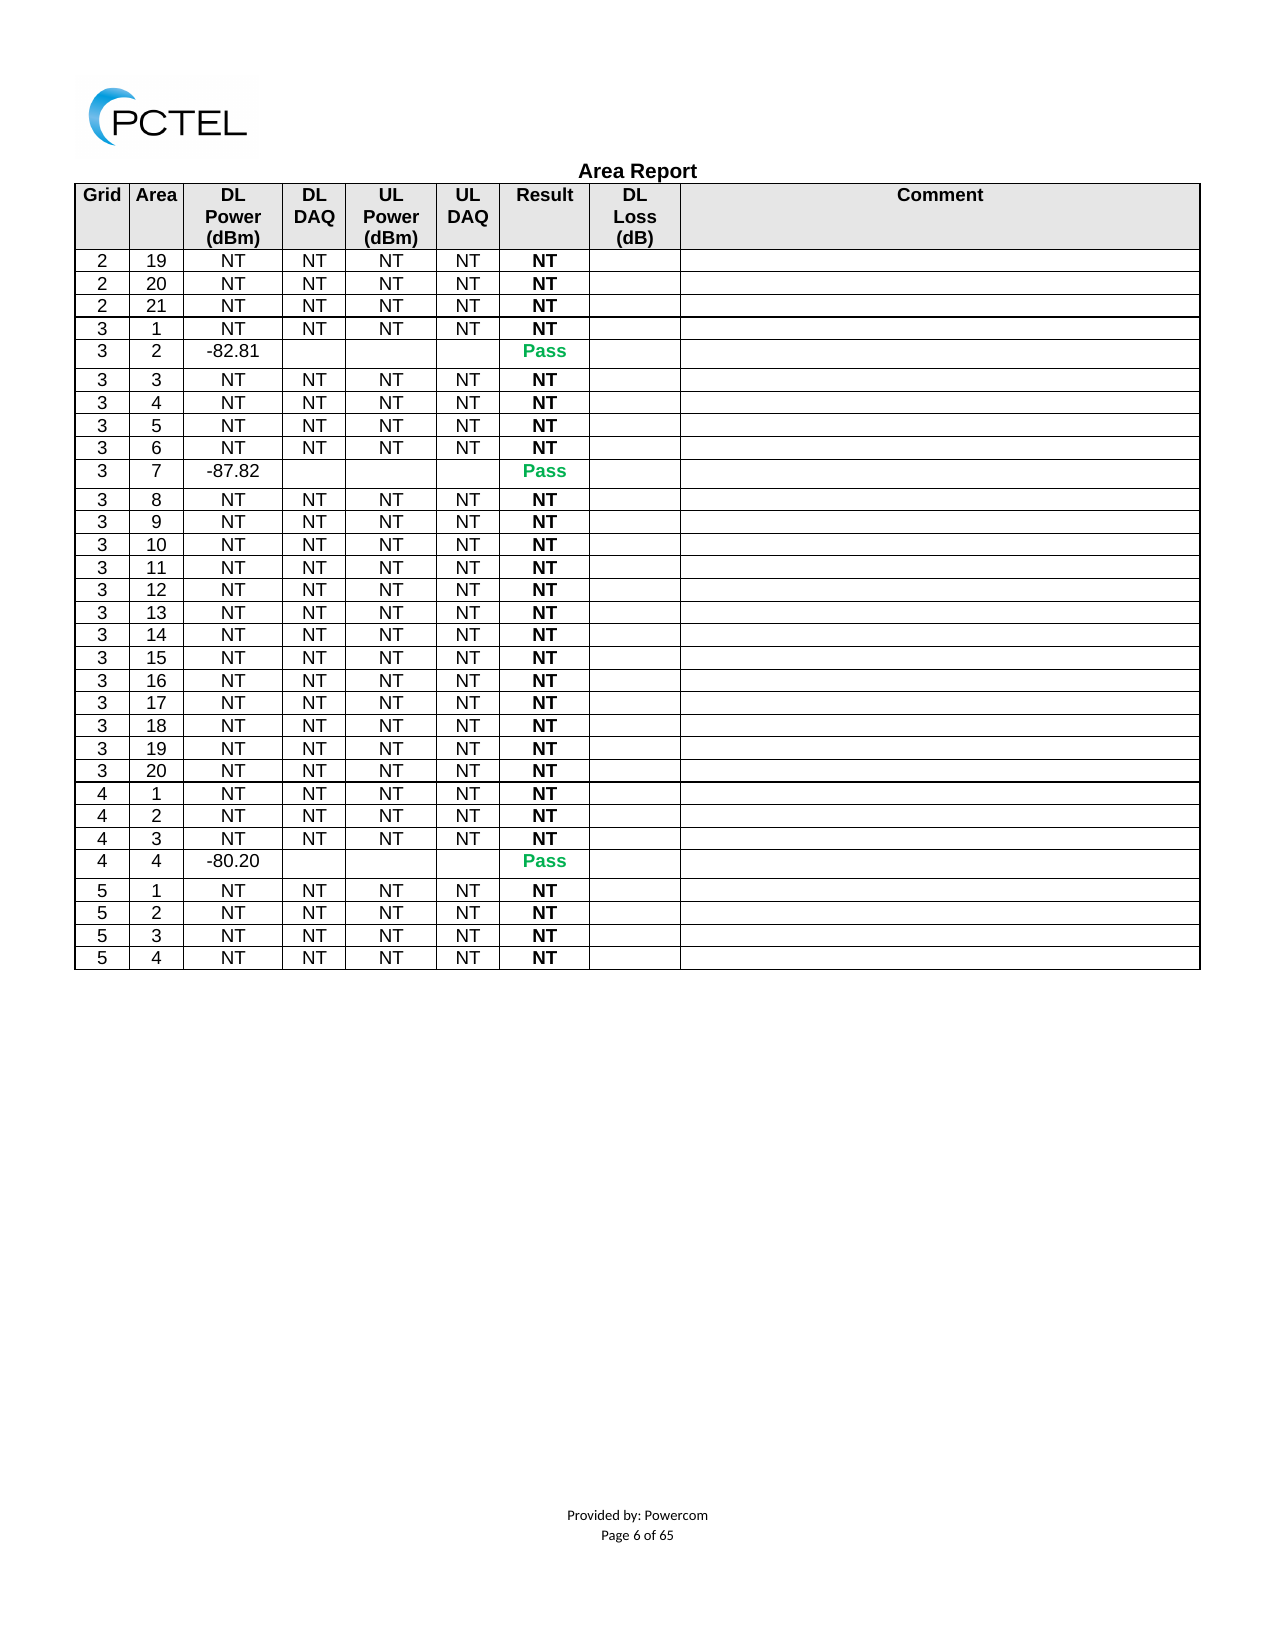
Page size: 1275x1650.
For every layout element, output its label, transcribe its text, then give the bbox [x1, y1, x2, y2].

table_cell [590, 272, 680, 294]
table_cell 1 [130, 783, 183, 804]
table_cell 5 [130, 414, 183, 436]
table_cell 19 [130, 250, 183, 271]
table_cell NT [346, 783, 436, 804]
table_cell NT [184, 602, 282, 623]
table_cell [590, 511, 680, 533]
table_cell 20 [130, 760, 183, 781]
table_cell 3 [76, 534, 129, 555]
table_cell NT [283, 670, 345, 691]
table_cell NT [346, 947, 436, 969]
table_cell [681, 556, 1199, 578]
table_cell [681, 250, 1199, 271]
table_cell 16 [130, 670, 183, 691]
table_cell NT [437, 783, 499, 804]
table_cell UL DAQ [437, 184, 499, 249]
table_cell NT [346, 556, 436, 578]
table_cell NT [346, 879, 436, 901]
table_cell NT [346, 828, 436, 849]
table_cell UL Power (dBm) [346, 184, 436, 249]
table_cell NT [346, 670, 436, 691]
table_cell [590, 369, 680, 391]
table_cell 4 [76, 805, 129, 827]
table_cell NT [500, 692, 589, 714]
table_cell 20 [130, 272, 183, 294]
table_cell NT [500, 947, 589, 969]
table_cell NT [500, 579, 589, 601]
table_cell 13 [130, 602, 183, 623]
table_cell 3 [76, 460, 129, 488]
table_cell NT [184, 534, 282, 555]
table_cell [681, 579, 1199, 601]
table_cell 18 [130, 715, 183, 736]
table_cell NT [283, 760, 345, 781]
table_cell NT [500, 414, 589, 436]
table_cell NT [184, 250, 282, 271]
table_cell NT [346, 392, 436, 413]
table_cell NT [500, 272, 589, 294]
table_cell NT [346, 579, 436, 601]
table_cell NT [184, 579, 282, 601]
table_cell 5 [76, 925, 129, 946]
table_cell [590, 879, 680, 901]
table_cell 3 [76, 737, 129, 759]
table_cell NT [437, 805, 499, 827]
table_cell [590, 489, 680, 510]
picture [75, 75, 260, 159]
table_cell 4 [130, 850, 183, 878]
table_cell [590, 947, 680, 969]
table_cell NT [184, 624, 282, 646]
table_cell [590, 737, 680, 759]
table_cell NT [283, 511, 345, 533]
table_cell NT [283, 579, 345, 601]
table_cell NT [283, 272, 345, 294]
table_cell [590, 760, 680, 781]
table_cell NT [500, 760, 589, 781]
table_cell NT [437, 692, 499, 714]
table_cell [681, 805, 1199, 827]
table_cell NT [500, 602, 589, 623]
table_cell NT [283, 828, 345, 849]
table_cell NT [184, 414, 282, 436]
table_cell 3 [76, 602, 129, 623]
table_cell NT [437, 715, 499, 736]
table_cell NT [500, 925, 589, 946]
table_cell 12 [130, 579, 183, 601]
table_cell [437, 850, 499, 878]
table_cell [590, 414, 680, 436]
table_cell NT [500, 392, 589, 413]
table_cell 3 [76, 670, 129, 691]
table_cell 9 [130, 511, 183, 533]
table_cell NT [184, 879, 282, 901]
table_cell 14 [130, 624, 183, 646]
table_cell NT [283, 602, 345, 623]
table_cell NT [184, 737, 282, 759]
table_cell NT [500, 879, 589, 901]
table_header Area Report [75, 159, 1200, 183]
table_cell [590, 579, 680, 601]
table_cell NT [500, 670, 589, 691]
table_cell 1 [130, 318, 183, 339]
table_cell 3 [76, 692, 129, 714]
table_cell NT [184, 947, 282, 969]
table_cell NT [184, 556, 282, 578]
table_cell [590, 250, 680, 271]
table_cell [590, 902, 680, 923]
table_cell NT [346, 369, 436, 391]
table_cell [681, 947, 1199, 969]
table_cell NT [437, 556, 499, 578]
table_cell 2 [130, 340, 183, 368]
table_cell NT [437, 902, 499, 923]
table_cell [590, 850, 680, 878]
table_cell NT [437, 272, 499, 294]
table_cell -87.82 [184, 460, 282, 488]
table_cell NT [283, 318, 345, 339]
table_cell NT [346, 602, 436, 623]
table_cell 3 [76, 715, 129, 736]
table_cell [346, 340, 436, 368]
table_cell [681, 489, 1199, 510]
table_cell NT [500, 369, 589, 391]
table_cell [681, 925, 1199, 946]
table_cell NT [283, 437, 345, 458]
table_cell NT [437, 828, 499, 849]
table_cell NT [283, 715, 345, 736]
table_cell NT [500, 511, 589, 533]
table_cell -82.81 [184, 340, 282, 368]
table_cell 3 [76, 414, 129, 436]
table_cell NT [437, 670, 499, 691]
table_cell NT [346, 437, 436, 458]
table_cell NT [437, 414, 499, 436]
table_cell NT [437, 534, 499, 555]
table_cell NT [184, 489, 282, 510]
table_cell NT [346, 737, 436, 759]
table_cell NT [500, 715, 589, 736]
table_cell NT [437, 760, 499, 781]
table_cell NT [184, 902, 282, 923]
table_cell NT [283, 647, 345, 668]
table_cell Grid [76, 184, 129, 249]
table_cell Pass [500, 850, 589, 878]
table_cell NT [184, 647, 282, 668]
table_cell NT [346, 295, 436, 316]
table_cell 17 [130, 692, 183, 714]
table_cell NT [437, 737, 499, 759]
table_cell [681, 670, 1199, 691]
table_cell 4 [76, 828, 129, 849]
table_cell NT [437, 392, 499, 413]
table_cell [681, 392, 1199, 413]
table_cell 4 [130, 392, 183, 413]
table_cell 4 [76, 850, 129, 878]
table_cell [681, 369, 1199, 391]
table_cell [590, 783, 680, 804]
table_cell DL Loss (dB) [590, 184, 680, 249]
table_cell [590, 534, 680, 555]
table_cell [681, 783, 1199, 804]
table_cell NT [283, 556, 345, 578]
table_cell 4 [76, 783, 129, 804]
table_cell 3 [76, 489, 129, 510]
table_cell NT [500, 828, 589, 849]
table_cell NT [437, 369, 499, 391]
table_cell NT [184, 318, 282, 339]
table_cell [681, 902, 1199, 923]
table_cell [681, 647, 1199, 668]
table_cell [590, 692, 680, 714]
table_cell NT [346, 647, 436, 668]
table_cell 21 [130, 295, 183, 316]
table_cell NT [283, 879, 345, 901]
table_cell NT [184, 760, 282, 781]
table_cell [437, 460, 499, 488]
table_cell NT [437, 647, 499, 668]
table_cell 3 [76, 647, 129, 668]
table_cell NT [184, 272, 282, 294]
table_cell 3 [76, 369, 129, 391]
table_cell [590, 318, 680, 339]
table_cell 3 [76, 624, 129, 646]
table_cell NT [184, 437, 282, 458]
table_cell DL Power (dBm) [184, 184, 282, 249]
table_cell [590, 805, 680, 827]
table_cell 3 [130, 828, 183, 849]
table_cell NT [437, 295, 499, 316]
table_cell DL DAQ [283, 184, 345, 249]
table_cell NT [283, 414, 345, 436]
table_cell NT [437, 624, 499, 646]
table_cell NT [283, 489, 345, 510]
table_cell [681, 340, 1199, 368]
table_cell 2 [130, 902, 183, 923]
table_cell 8 [130, 489, 183, 510]
table_cell 5 [76, 879, 129, 901]
table_cell NT [500, 318, 589, 339]
table_cell [681, 692, 1199, 714]
table_cell NT [184, 511, 282, 533]
table_cell [590, 460, 680, 488]
table_cell NT [437, 511, 499, 533]
table_cell [346, 850, 436, 878]
table_cell NT [346, 272, 436, 294]
table_cell NT [437, 925, 499, 946]
table_cell NT [346, 760, 436, 781]
table_cell 1 [130, 879, 183, 901]
table_cell NT [283, 783, 345, 804]
table_cell 3 [76, 556, 129, 578]
table_cell [681, 534, 1199, 555]
table_cell [681, 414, 1199, 436]
table_cell 4 [130, 947, 183, 969]
table_cell [681, 437, 1199, 458]
table_cell Result [500, 184, 589, 249]
table_cell [681, 272, 1199, 294]
table_cell 3 [76, 318, 129, 339]
table_cell NT [500, 295, 589, 316]
table_cell NT [500, 250, 589, 271]
table_cell NT [500, 624, 589, 646]
table_cell NT [283, 947, 345, 969]
table_cell [681, 850, 1199, 878]
table_cell [590, 437, 680, 458]
table_cell 3 [130, 369, 183, 391]
table_cell [590, 624, 680, 646]
table_cell [681, 295, 1199, 316]
table_cell NT [184, 369, 282, 391]
table_cell NT [346, 902, 436, 923]
table_cell 15 [130, 647, 183, 668]
table_cell NT [500, 805, 589, 827]
table_cell NT [500, 783, 589, 804]
table_cell NT [437, 250, 499, 271]
table_cell NT [346, 489, 436, 510]
table_cell [681, 602, 1199, 623]
table_cell NT [346, 715, 436, 736]
table_cell [681, 737, 1199, 759]
table_cell [681, 715, 1199, 736]
table_cell 3 [76, 579, 129, 601]
table_cell [283, 340, 345, 368]
table_cell NT [283, 805, 345, 827]
table_cell [590, 340, 680, 368]
table_cell Comment [681, 184, 1199, 249]
table_cell 3 [76, 437, 129, 458]
table_cell [590, 828, 680, 849]
table_cell NT [283, 250, 345, 271]
table_cell NT [283, 369, 345, 391]
table_cell NT [437, 879, 499, 901]
table_cell [437, 340, 499, 368]
table_cell [681, 760, 1199, 781]
table_cell NT [437, 489, 499, 510]
table_cell NT [283, 534, 345, 555]
table_cell NT [346, 511, 436, 533]
table_cell NT [500, 737, 589, 759]
table_cell NT [283, 737, 345, 759]
table_cell [590, 295, 680, 316]
table_cell [681, 318, 1199, 339]
table_cell [590, 715, 680, 736]
table_cell 2 [76, 295, 129, 316]
table_cell 3 [76, 392, 129, 413]
table_cell NT [500, 556, 589, 578]
table_cell NT [184, 692, 282, 714]
table_cell [681, 460, 1199, 488]
table_cell NT [500, 902, 589, 923]
table_cell [346, 460, 436, 488]
table_cell [283, 460, 345, 488]
table_cell [681, 624, 1199, 646]
table_cell NT [184, 828, 282, 849]
table_cell NT [346, 414, 436, 436]
table_cell Pass [500, 340, 589, 368]
table_cell [681, 879, 1199, 901]
table_cell NT [283, 624, 345, 646]
table_cell NT [184, 670, 282, 691]
table_cell NT [346, 534, 436, 555]
table_cell NT [437, 318, 499, 339]
table_cell 3 [76, 760, 129, 781]
table_cell [590, 602, 680, 623]
table_cell 5 [76, 947, 129, 969]
table_cell [590, 925, 680, 946]
table_cell 2 [76, 272, 129, 294]
table_cell NT [437, 947, 499, 969]
table_cell [681, 511, 1199, 533]
table_cell NT [437, 437, 499, 458]
table_cell NT [346, 250, 436, 271]
table_cell 2 [76, 250, 129, 271]
table_cell [590, 392, 680, 413]
table_cell NT [184, 392, 282, 413]
table_cell NT [283, 925, 345, 946]
table_cell NT [346, 925, 436, 946]
table_cell NT [283, 392, 345, 413]
table_cell NT [346, 318, 436, 339]
table_cell [283, 850, 345, 878]
table_cell NT [283, 295, 345, 316]
table_cell NT [184, 925, 282, 946]
table_cell Pass [500, 460, 589, 488]
table_cell 19 [130, 737, 183, 759]
table_cell NT [437, 602, 499, 623]
table_cell 7 [130, 460, 183, 488]
table_cell 6 [130, 437, 183, 458]
table_cell NT [184, 805, 282, 827]
table_cell [590, 670, 680, 691]
table_cell [681, 828, 1199, 849]
table_cell NT [500, 489, 589, 510]
table_cell NT [283, 902, 345, 923]
table_cell NT [346, 805, 436, 827]
table_cell NT [500, 534, 589, 555]
table_cell NT [437, 579, 499, 601]
table_cell NT [184, 295, 282, 316]
table_cell 3 [76, 511, 129, 533]
table_cell NT [184, 783, 282, 804]
table_cell [590, 556, 680, 578]
table_cell 3 [76, 340, 129, 368]
table_cell Area [130, 184, 183, 249]
table_cell 2 [130, 805, 183, 827]
table_cell 11 [130, 556, 183, 578]
table_cell NT [346, 624, 436, 646]
table_cell -80.20 [184, 850, 282, 878]
table_cell NT [500, 437, 589, 458]
table_cell NT [346, 692, 436, 714]
table_cell NT [184, 715, 282, 736]
table_cell NT [283, 692, 345, 714]
table_cell 10 [130, 534, 183, 555]
table_cell [590, 647, 680, 668]
table_cell NT [500, 647, 589, 668]
table_cell 3 [130, 925, 183, 946]
table_cell 5 [76, 902, 129, 923]
